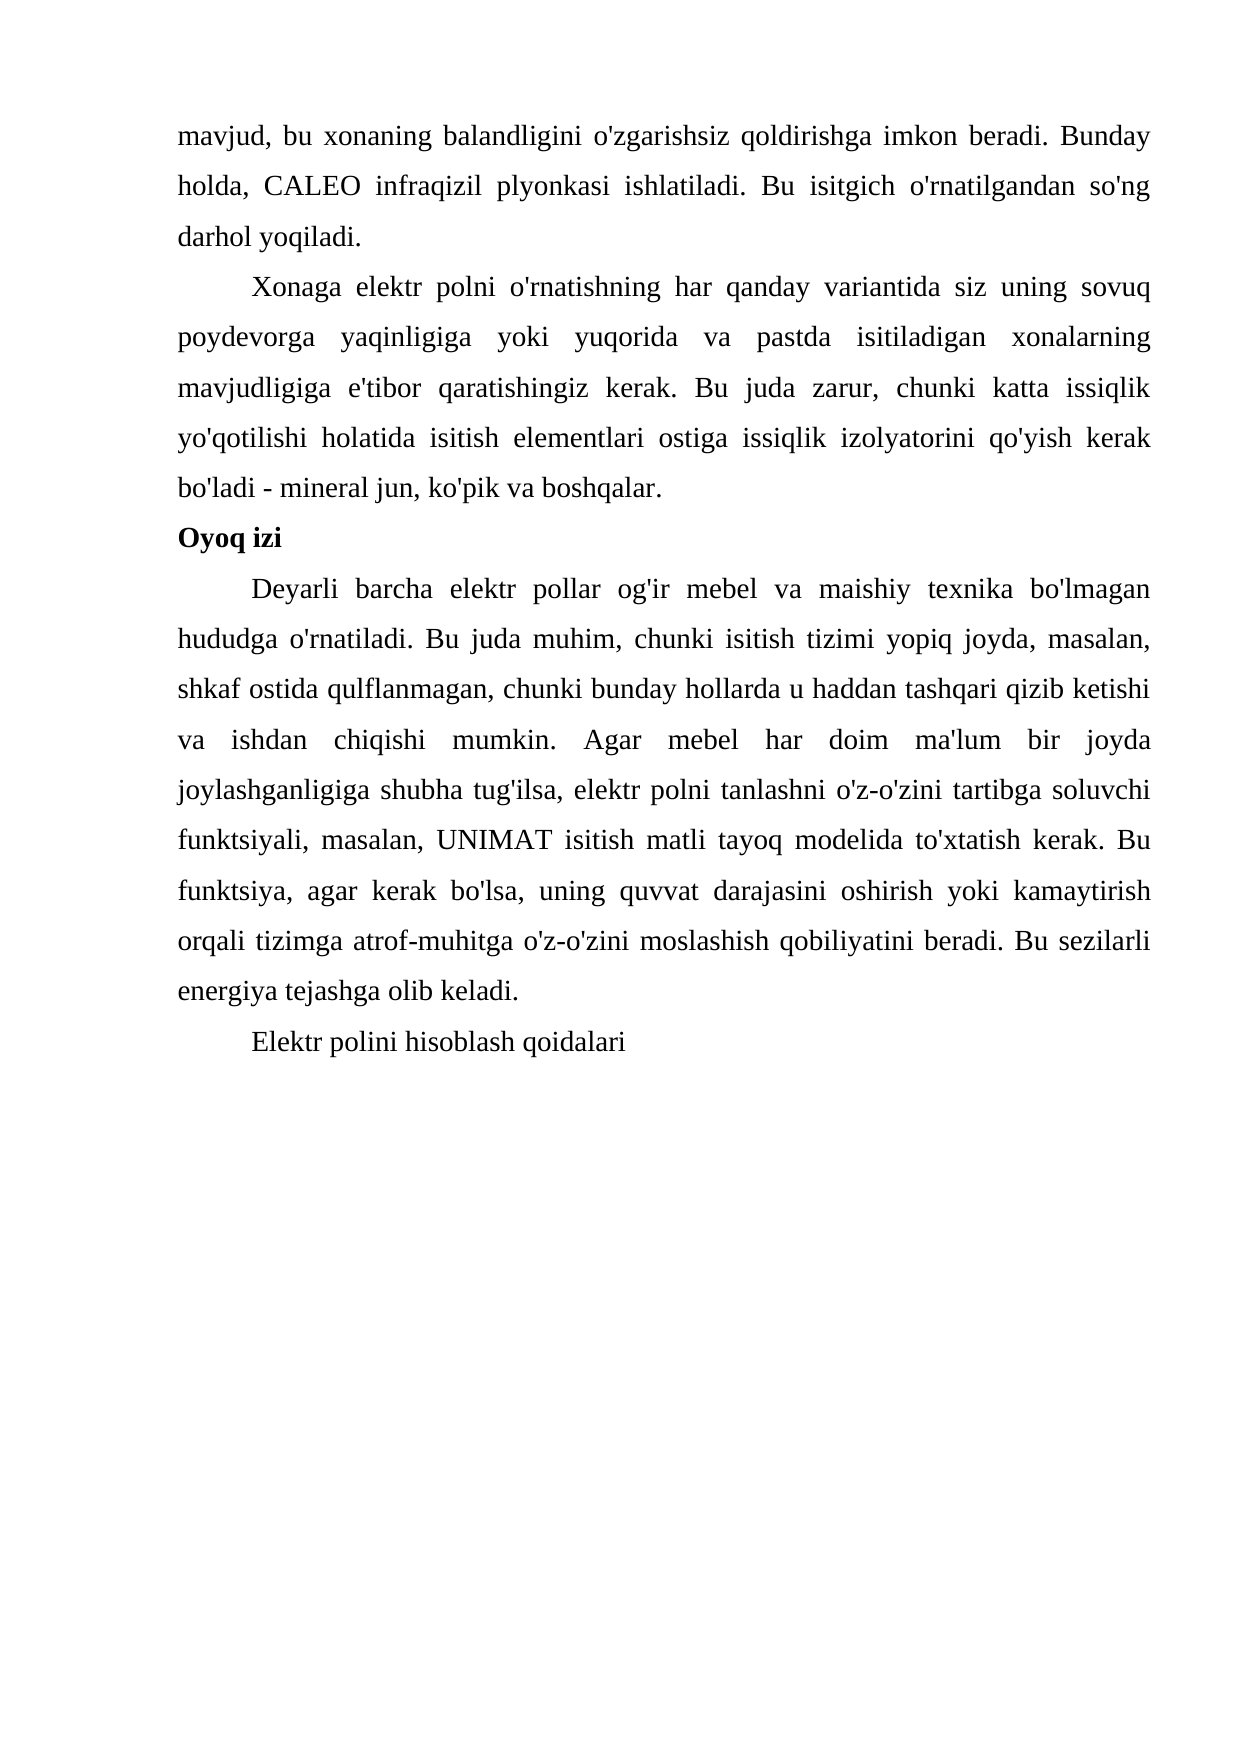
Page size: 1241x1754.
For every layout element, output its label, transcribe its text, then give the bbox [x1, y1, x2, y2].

text Oyoq izi [177, 521, 1152, 554]
text Xonaga elektr polni o'rnatishning har qanday variantida siz uning sovuq poydevorga yaqinligiga yoki yuqorida va pastda isitiladigan xonalarning mavjudligiga e'tibor qaratishingiz kerak. Bu juda zarur, chunki katta issiqlik yo'qotilishi holatida isitish elementlari ostiga issiqlik izolyatorini qo'yish kerak bo'ladi - mineral jun, ko'pik va boshqalar. [177, 269, 1152, 504]
text Elektr polini hisoblash qoidalari [177, 1024, 1152, 1057]
text Deyarli barcha elektr pollar og'ir mebel va maishiy texnika bo'lmagan hududga o'rnatiladi. Bu juda muhim, chunki isitish tizimi yopiq joyda, masalan, shkaf ostida qulflanmagan, chunki bunday hollarda u haddan tashqari qizib ketishi va ishdan chiqishi mumkin. Agar mebel har doim ma'lum bir joyda joylashganligiga shubha tug'ilsa, elektr polni tanlashni o'z-o'zini tartibga soluvchi funktsiyali, masalan, UNIMAT isitish matli tayoq modelida to'xtatish kerak. Bu funktsiya, agar kerak bo'lsa, uning quvvat darajasini oshirish yoki kamaytirish orqali tizimga atrof-muhitga o'z-o'zini moslashish qobiliyatini beradi. Bu sezilarli energiya tejashga olib keladi. [177, 571, 1152, 1007]
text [177, 118, 1152, 252]
